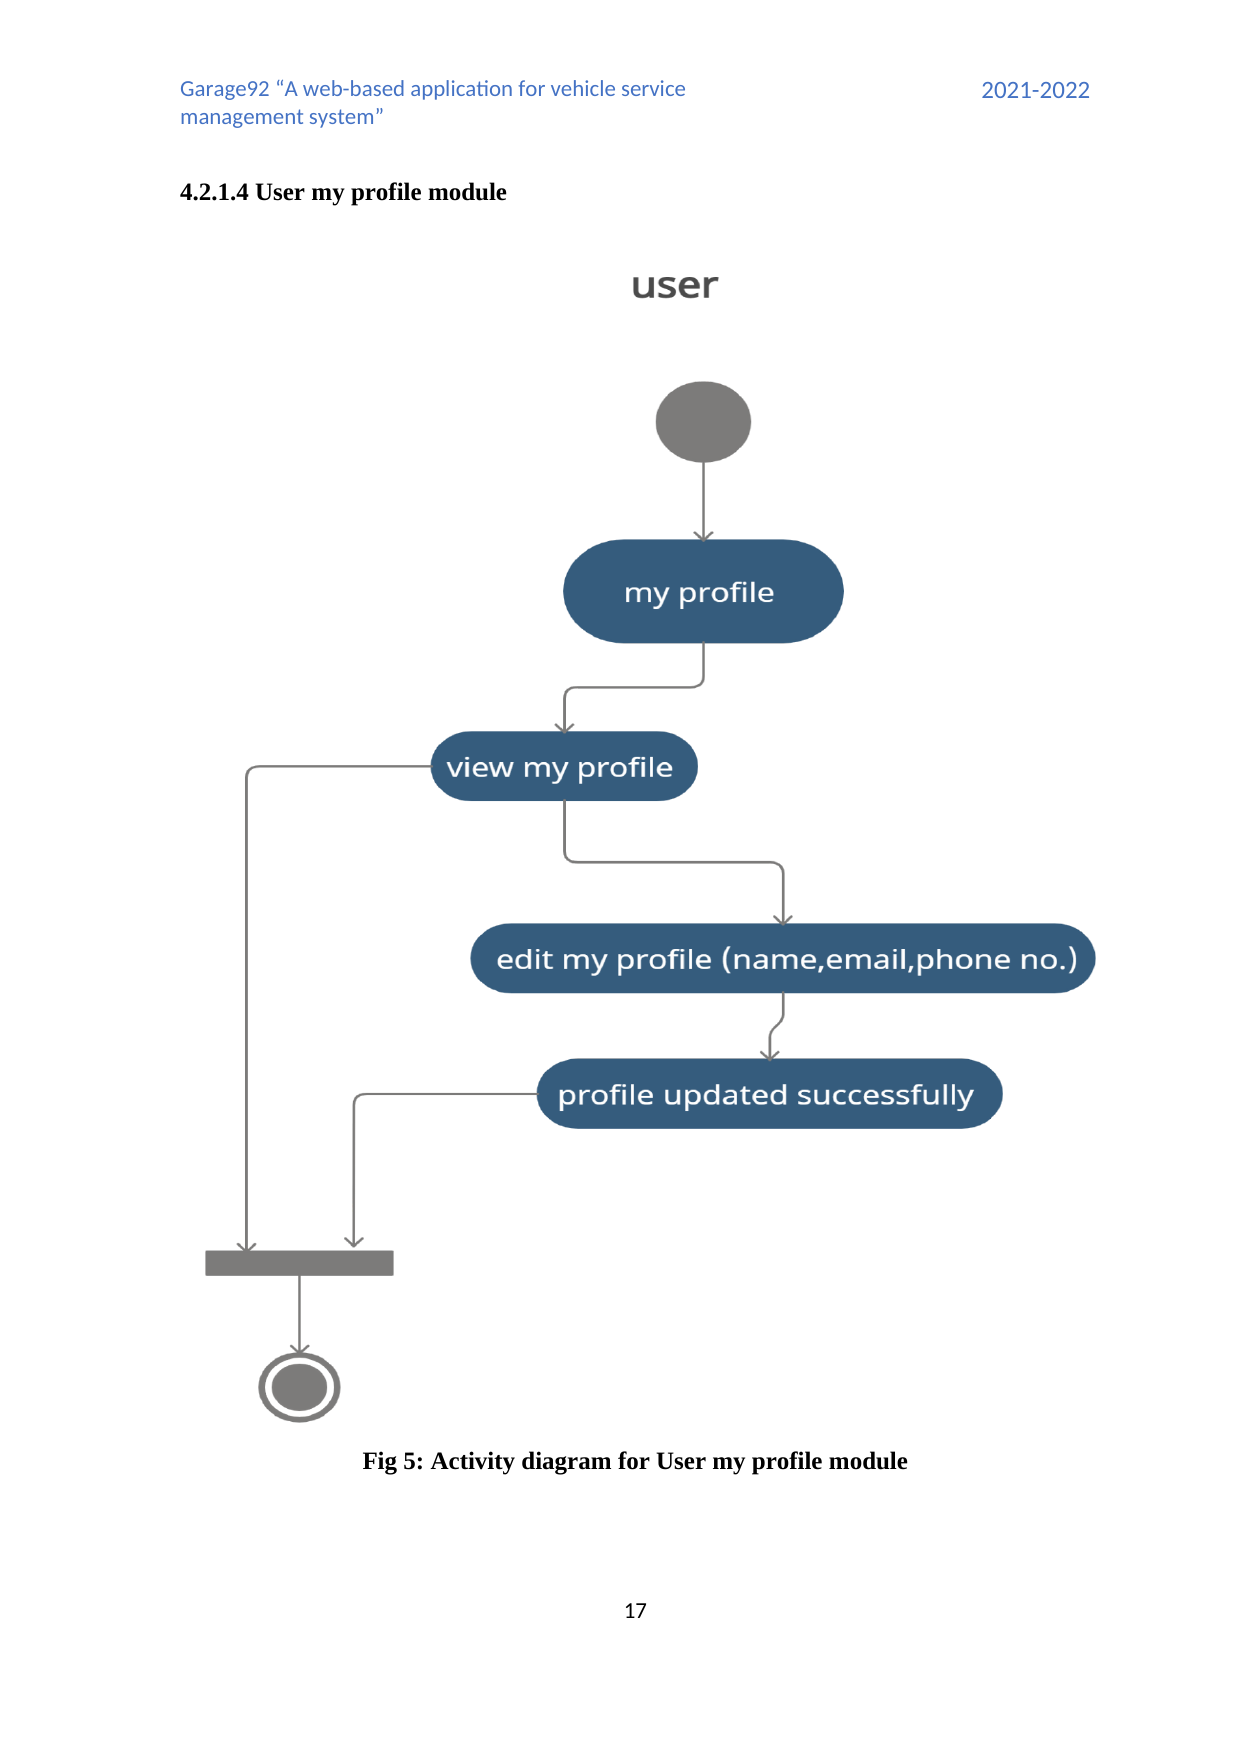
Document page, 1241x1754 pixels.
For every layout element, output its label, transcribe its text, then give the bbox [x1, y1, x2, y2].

picture [180, 224, 1121, 1444]
text Fig 5: Activity diagram for User my profile module [180, 1444, 1090, 1475]
text 4.2.1.4 User my profile module [180, 177, 1090, 206]
